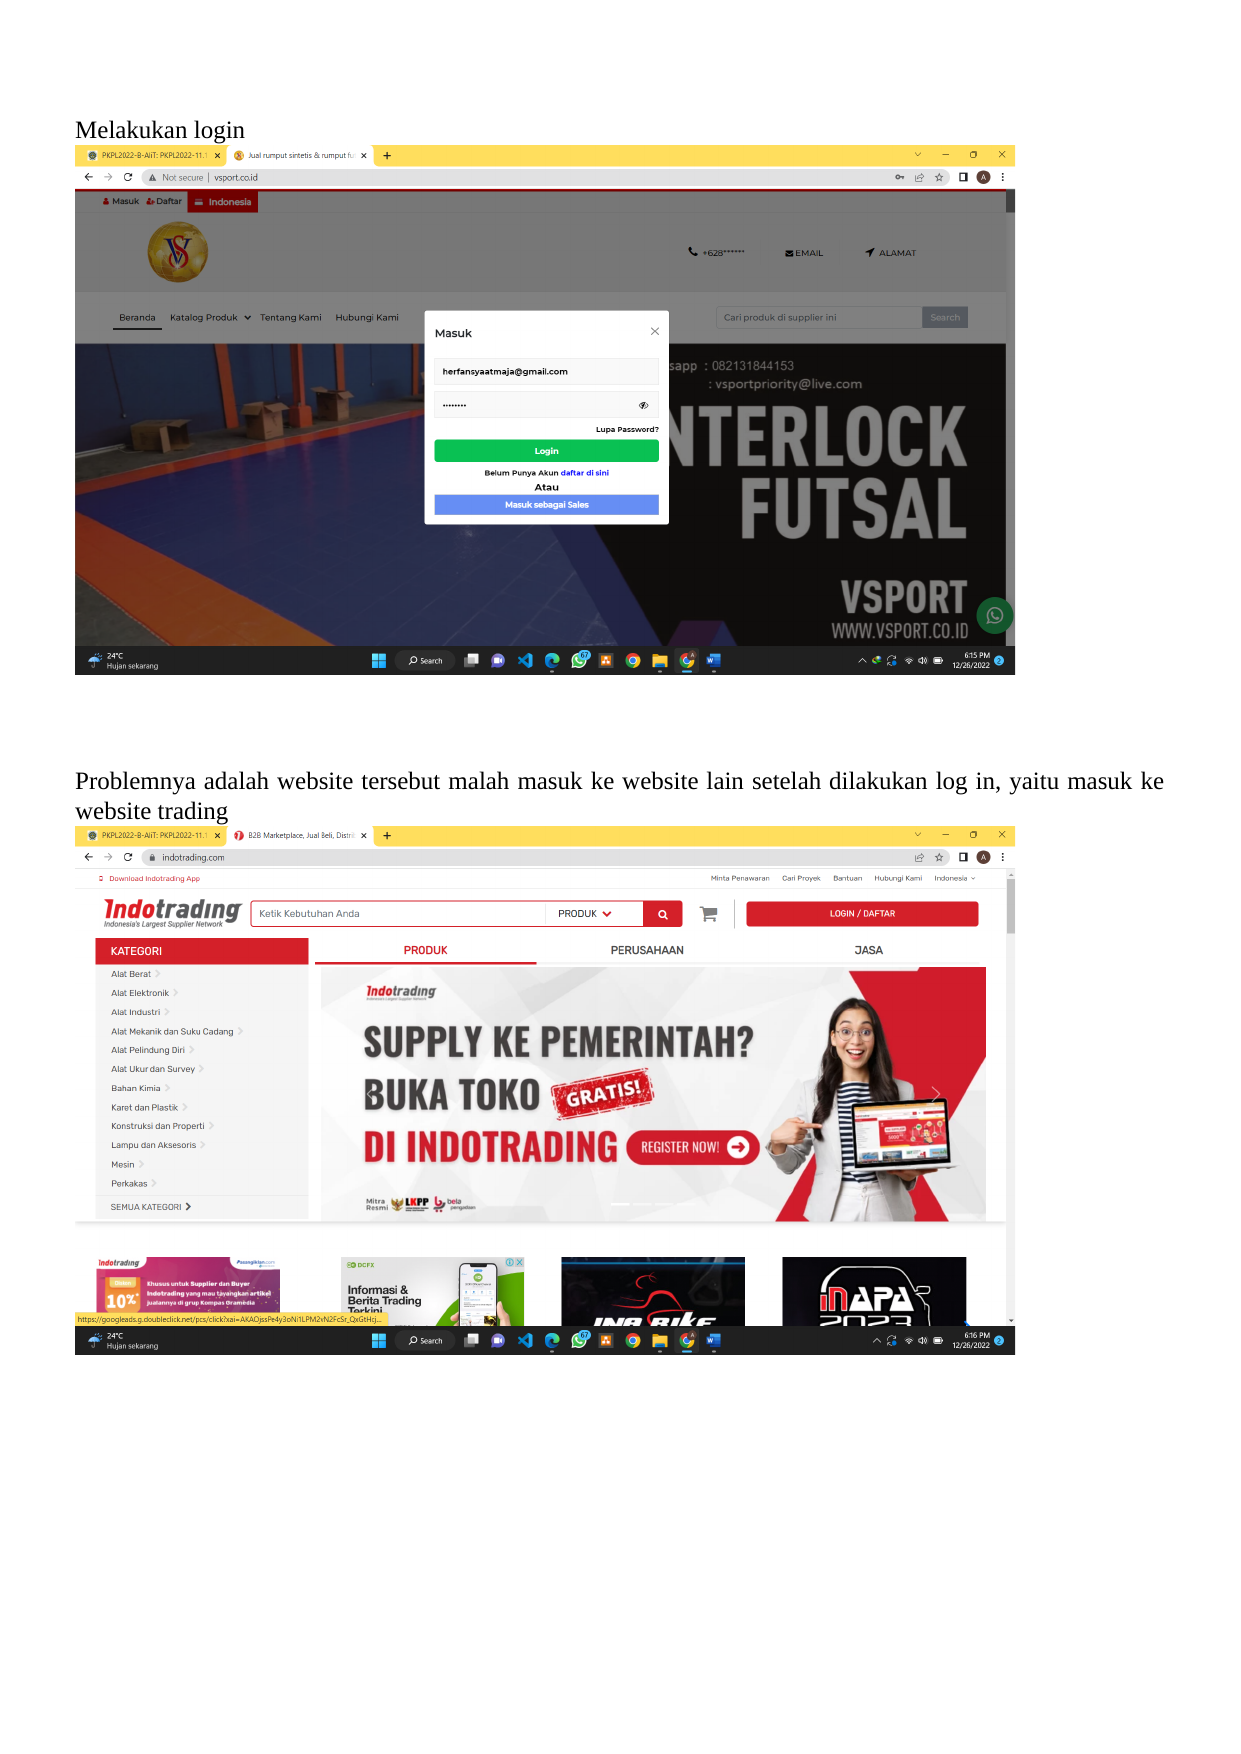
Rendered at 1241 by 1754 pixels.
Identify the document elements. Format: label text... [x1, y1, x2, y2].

picture [75, 145, 1016, 675]
text Problemnya adalah website tersebut malah masuk ke website lain setelah dilakukan log in, yaitu masuk ke website trading [75, 766, 1165, 825]
picture [75, 826, 1016, 1355]
text Melakukan login [75, 115, 1165, 144]
